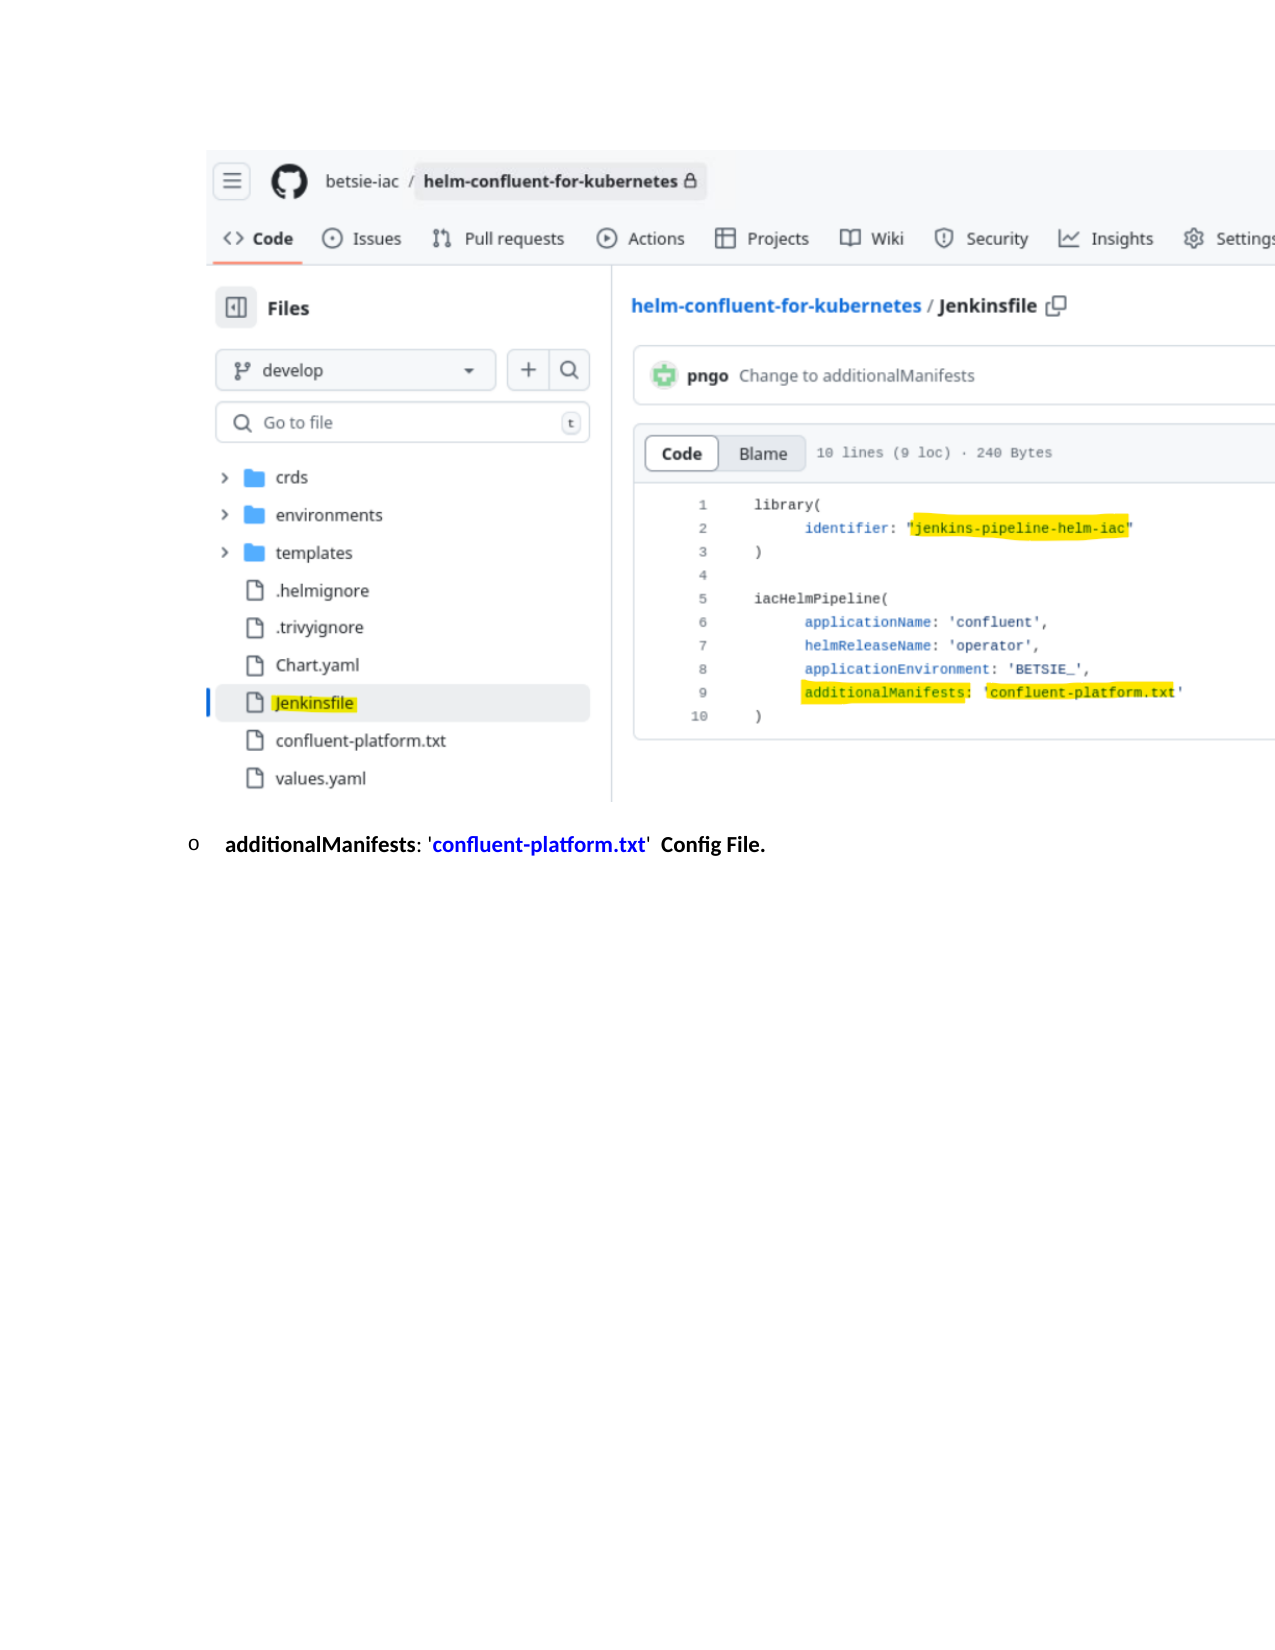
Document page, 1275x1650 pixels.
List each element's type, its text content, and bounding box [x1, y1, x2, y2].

list additionalManifests: 'confluent-platform.txt' Config File. [187, 830, 1125, 859]
picture [206, 150, 1275, 802]
